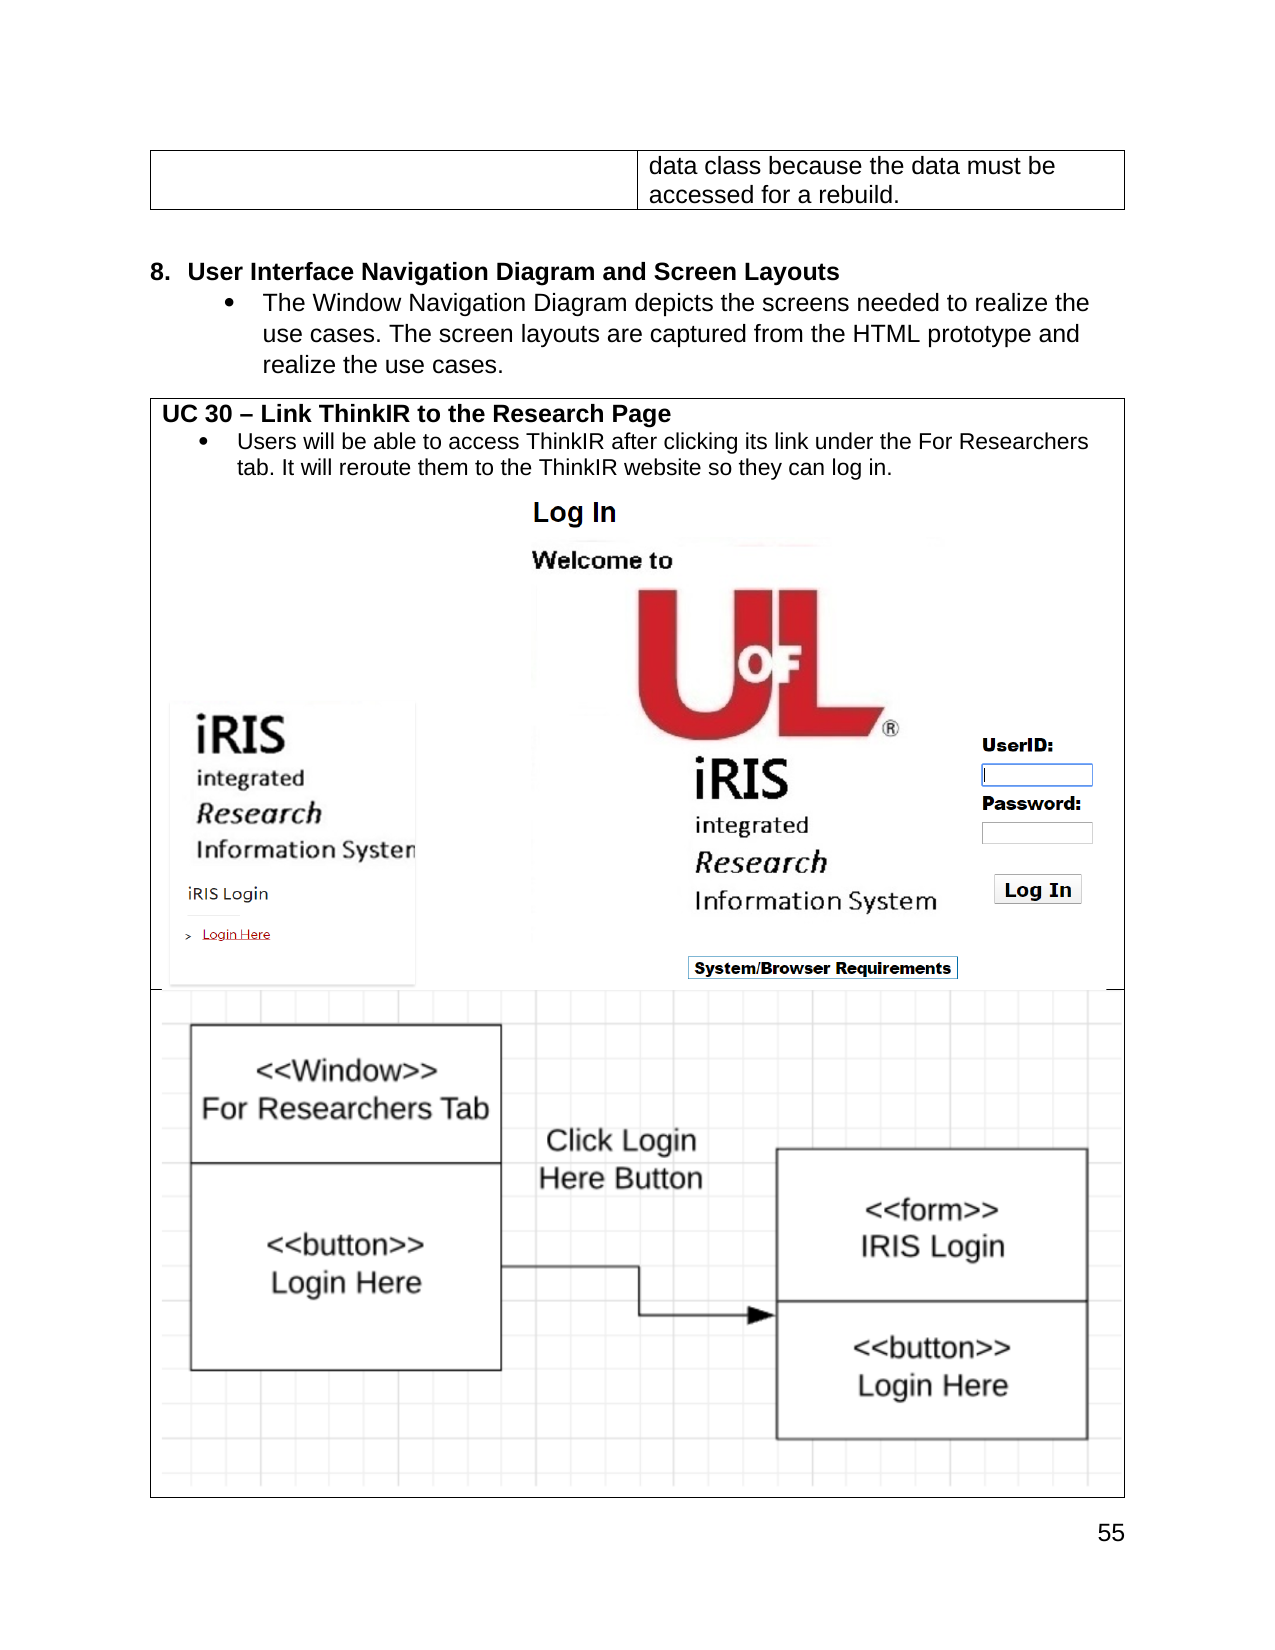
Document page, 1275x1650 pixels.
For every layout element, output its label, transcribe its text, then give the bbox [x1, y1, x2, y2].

list The Window Navigation Diagram depicts the screens needed to realize the use cases. The screen layouts are captured from the HTML prototype and realize the use cases. [225, 288, 1125, 379]
table_cell [151, 990, 161, 1497]
list User Interface Navigation Diagram and Screen Layouts [150, 257, 1125, 286]
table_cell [151, 151, 637, 208]
table_header UC 30 – Link ThinkIR to the Research Page Users will be able to access ThinkIR after clicking its link under the For Researchers tab. It will reroute them to the ThinkIR website so they can log in. [151, 399, 1124, 989]
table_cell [638, 151, 1124, 208]
picture [161, 480, 1122, 1497]
